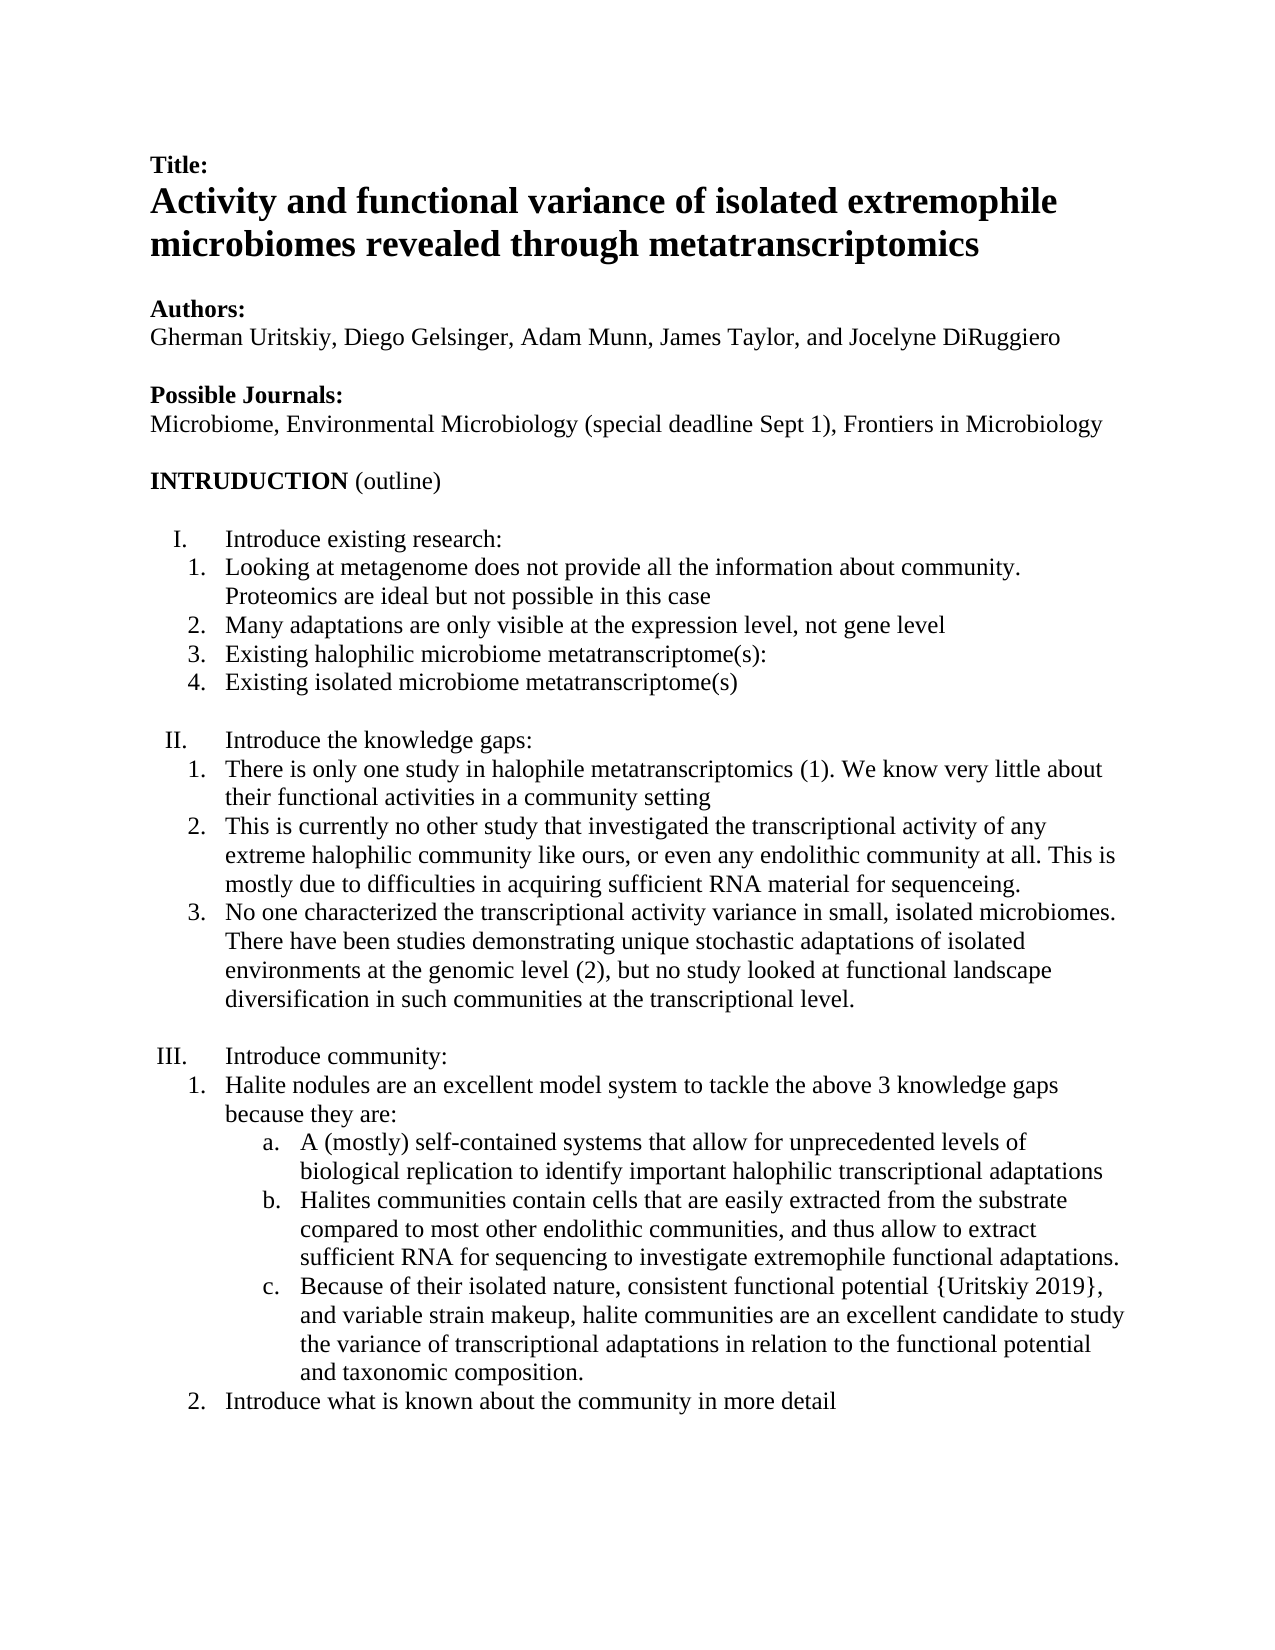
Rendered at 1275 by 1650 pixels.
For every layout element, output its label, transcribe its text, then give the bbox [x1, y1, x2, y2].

list Because of their isolated nature, consistent functional potential {Uritskiy 2019}, and variable strain makeup, halite communities are an excellent candidate to study the variance of transcriptional adaptations in relation to the functional potential and taxonomic composition. [262, 1271, 1125, 1386]
text Possible Journals: [150, 380, 1125, 409]
list There is only one study in halophile metatranscriptomics (1). We know very little about their functional activities in a community setting [187, 754, 1125, 811]
text Microbiome, Environmental Microbiology (special deadline Sept 1), Frontiers in Microbiology [150, 409, 1125, 437]
list Introduce community: [187, 1041, 1125, 1070]
list Many adaptations are only visible at the expression level, not gene level [187, 610, 1125, 639]
list Existing isolated microbiome metatranscriptome(s) [187, 667, 1125, 696]
list Introduce what is known about the community in more detail [187, 1386, 1125, 1415]
list Halite nodules are an excellent model system to tackle the above 3 knowledge gaps because they are: [187, 1070, 1125, 1127]
list Introduce existing research: [187, 524, 1125, 552]
text INTRUDUCTION (outline) [150, 466, 1125, 495]
list Introduce the knowledge gaps: [187, 725, 1125, 754]
list No one characterized the transcriptional activity variance in small, isolated microbiomes. There have been studies demonstrating unique stochastic adaptations of isolated environments at the genomic level (2), but no study looked at functional landscape diversification in such communities at the transcriptional level. [187, 897, 1125, 1012]
list Looking at metagenome does not provide all the information about community. Proteomics are ideal but not possible in this case [187, 552, 1125, 610]
list A (mostly) self-contained systems that allow for unprecedented levels of biological replication to identify important halophilic transcriptional adaptations [262, 1127, 1125, 1185]
list This is currently no other study that investigated the transcriptional activity of any extreme halophilic community like ours, or even any endolithic community at all. This is mostly due to difficulties in acquiring sufficient RNA material for sequenceing. [187, 811, 1125, 897]
list Existing halophilic microbiome metatranscriptome(s): [187, 639, 1125, 667]
text Authors: [150, 294, 1125, 322]
text Activity and functional variance of isolated extremophile microbiomes revealed through metatranscriptomics [150, 179, 1125, 265]
text Title: [150, 150, 1125, 179]
list Halites communities contain cells that are easily extracted from the substrate compared to most other endolithic communities, and thus allow to extract sufficient RNA for sequencing to investigate extremophile functional adaptations. [262, 1185, 1125, 1271]
text Gherman Uritskiy, Diego Gelsinger, Adam Munn, James Taylor, and Jocelyne DiRuggiero [150, 322, 1125, 351]
